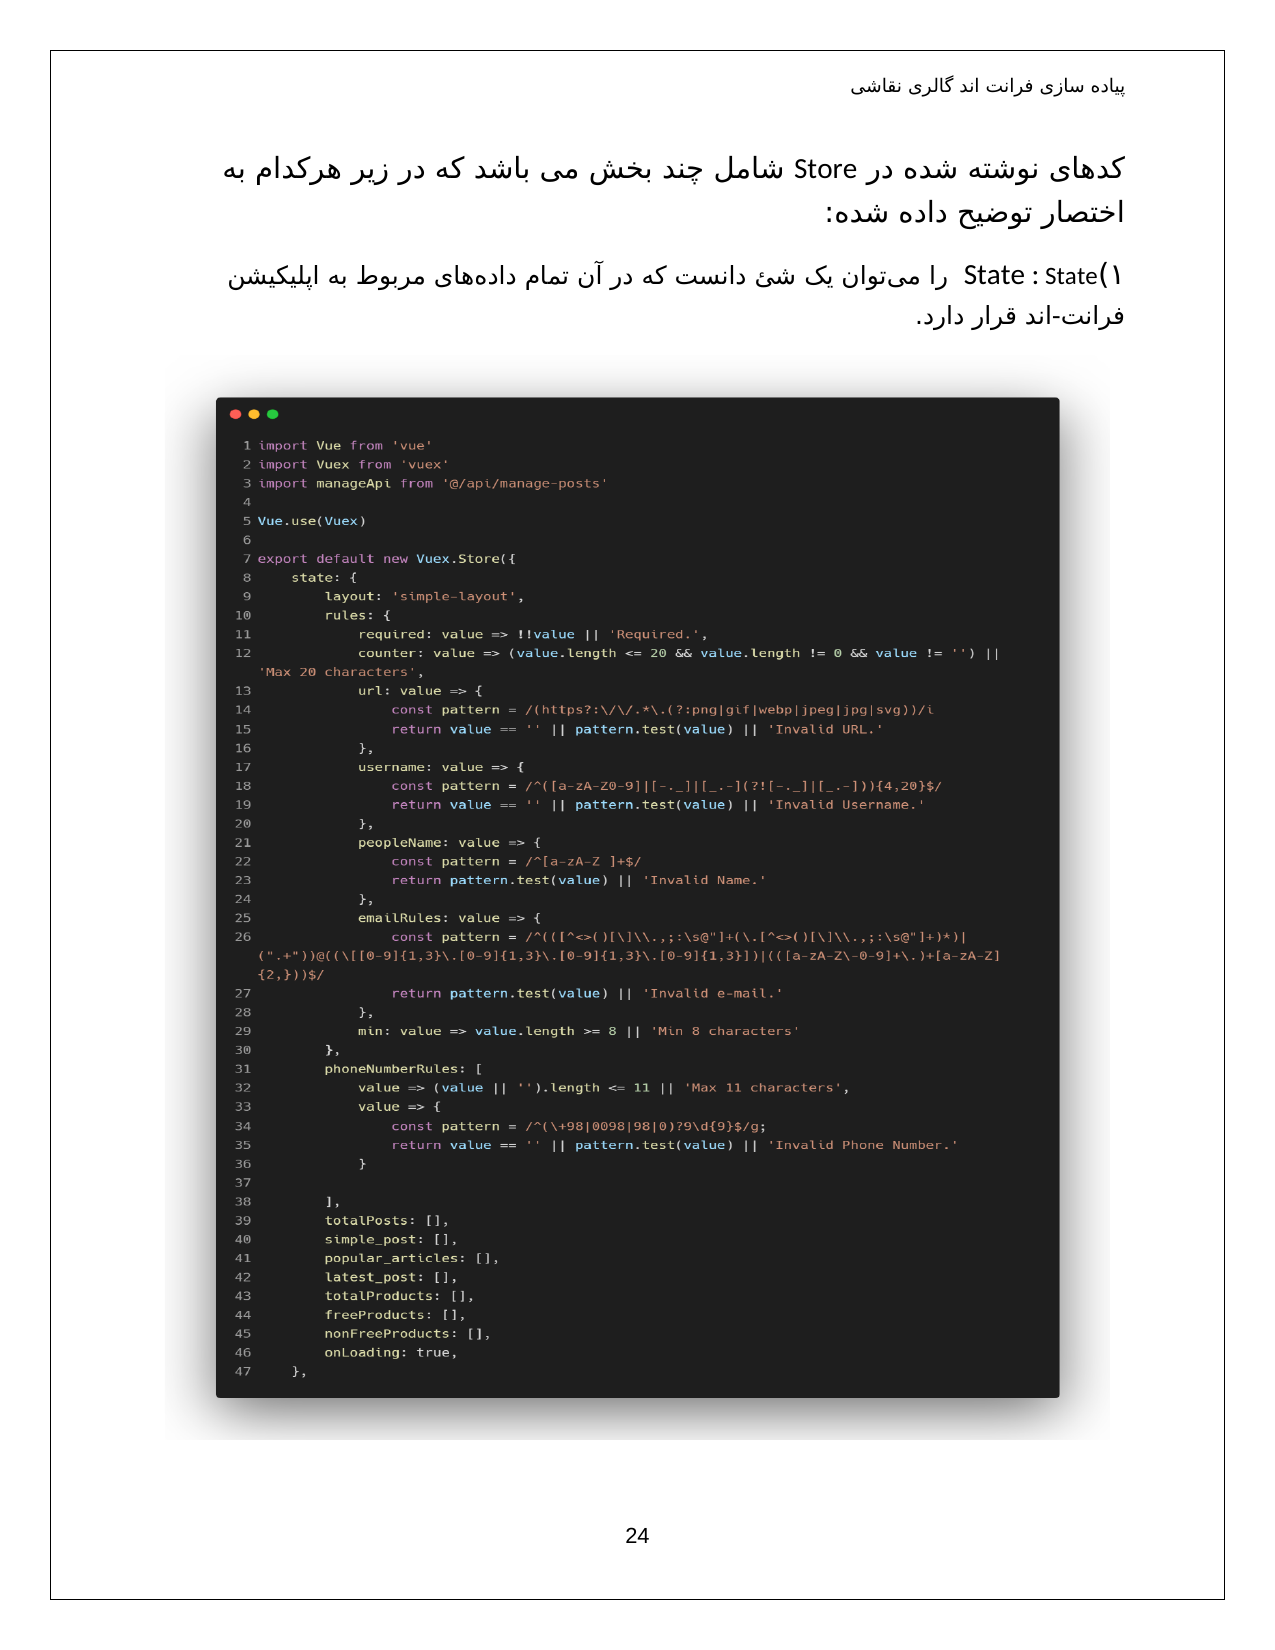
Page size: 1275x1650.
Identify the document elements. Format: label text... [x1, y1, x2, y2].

text ۱)State : State را می‌توان یک شئ دانست که در آن تمام داده‌های مربوط به اپلیکیشن فرانت-اند قرار دارد. [150, 256, 1125, 330]
text کدهای نوشته شده در Store شامل چند بخش می باشد که در زیر هرکدام به اختصار توضیح داده شده: [150, 150, 1125, 230]
picture [164, 355, 1110, 1440]
